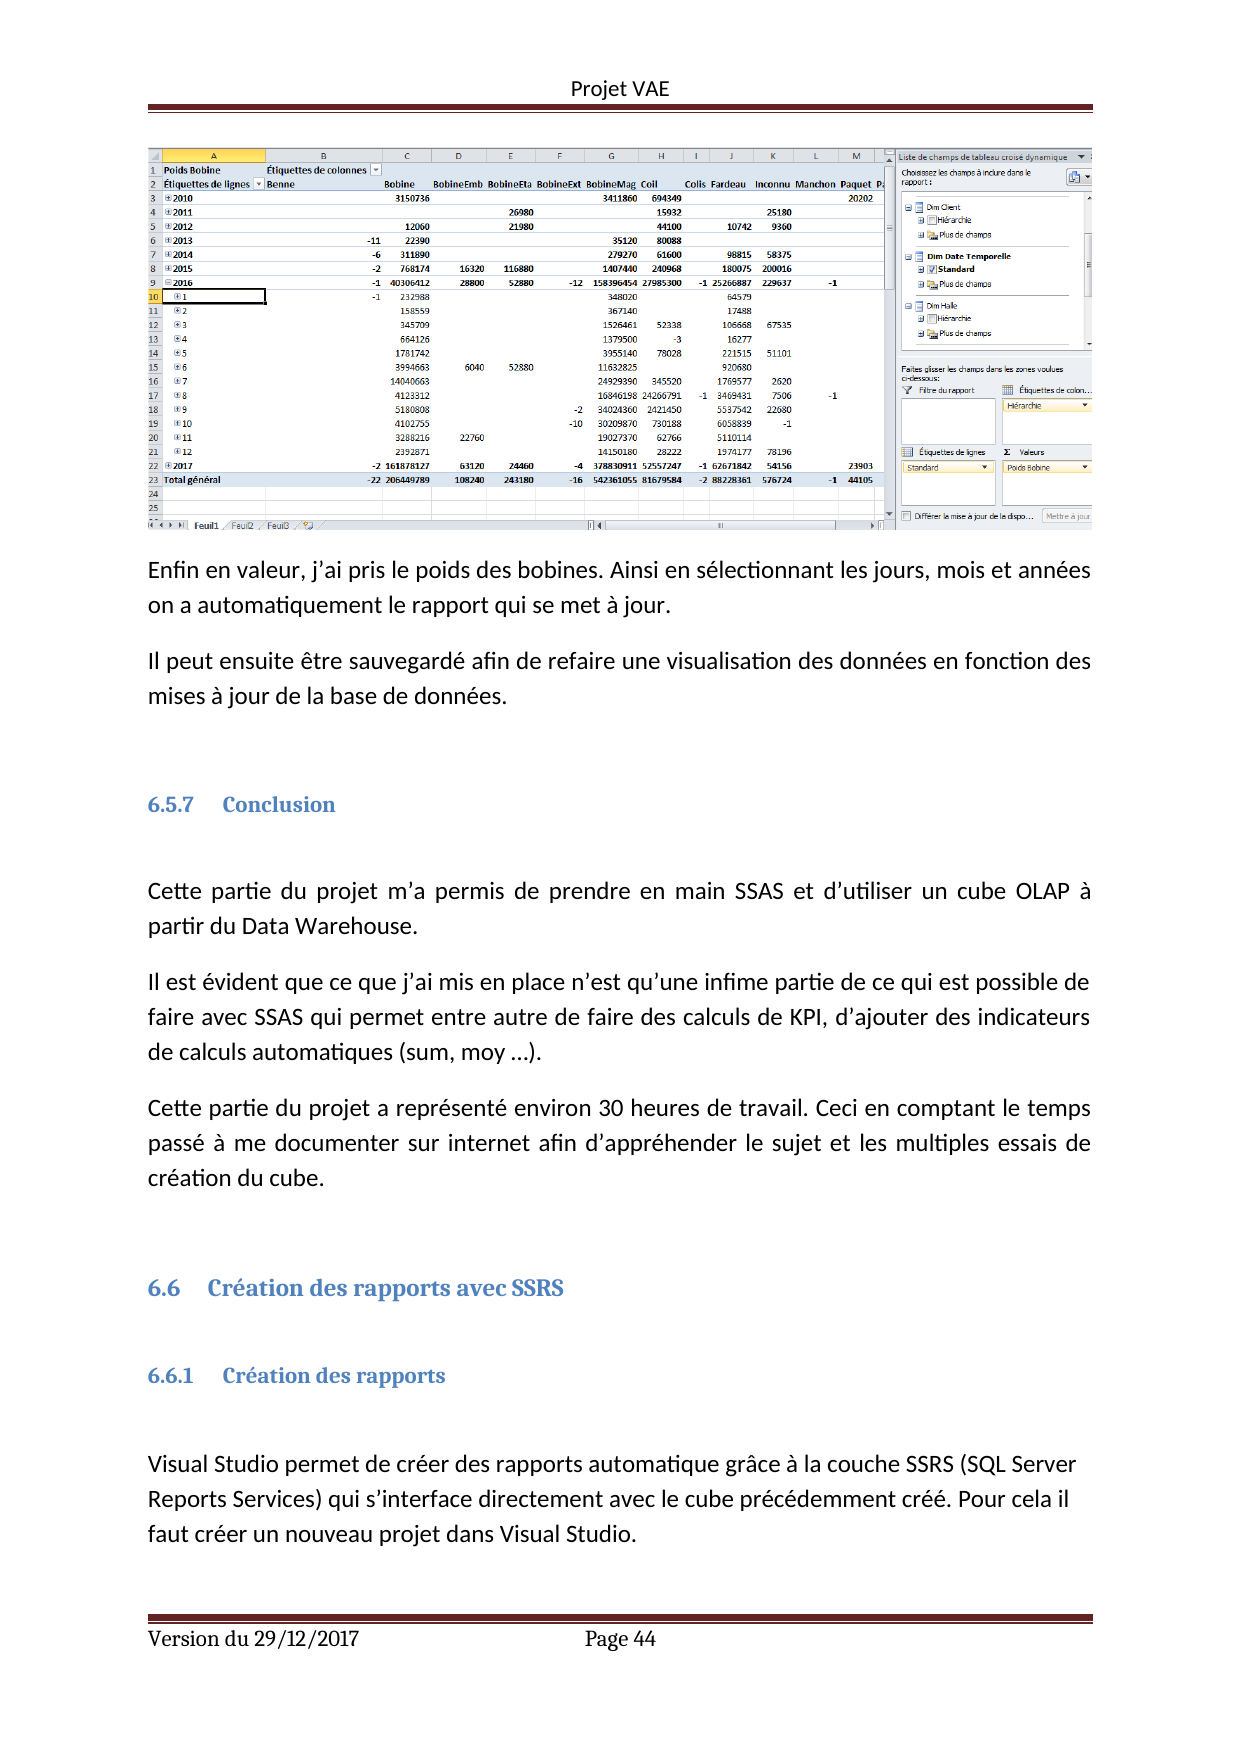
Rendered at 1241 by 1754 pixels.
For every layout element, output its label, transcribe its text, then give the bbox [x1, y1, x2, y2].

subtitle Création des rapports avec SSRS [148, 1274, 1093, 1302]
picture [148, 147, 1092, 530]
text Cette partie du projet m’a permis de prendre en main SSAS et d’utiliser un cube OLAP à partir du Data Warehouse. [148, 875, 1093, 941]
subtitle Conclusion [148, 792, 1093, 818]
subtitle Création des rapports [148, 1362, 1093, 1389]
text Il est évident que ce que j’ai mis en place n’est qu’une infime partie de ce qui est possible de faire avec SSAS qui permet entre autre de faire des calculs de KPI, d’ajouter des indicateurs de calculs automatiques (sum, moy …). [148, 966, 1093, 1067]
text Il peut ensuite être sauvegardé afin de refaire une visualisation des données en fonction des mises à jour de la base de données. [148, 645, 1093, 711]
text Visual Studio permet de créer des rapports automatique grâce à la couche SSRS (SQL Server Reports Services) qui s’interface directement avec le cube précédemment créé. Pour cela il faut créer un nouveau projet dans Visual Studio. [148, 1448, 1093, 1549]
text Cette partie du projet a représenté environ 30 heures de travail. Ceci en comptant le temps passé à me documenter sur internet afin d’appréhender le sujet et les multiples essais de création du cube. [148, 1092, 1093, 1192]
text Enfin en valeur, j’ai pris le poids des bobines. Ainsi en sélectionnant les jours, mois et années on a automatiquement le rapport qui se met à jour. [148, 554, 1093, 620]
